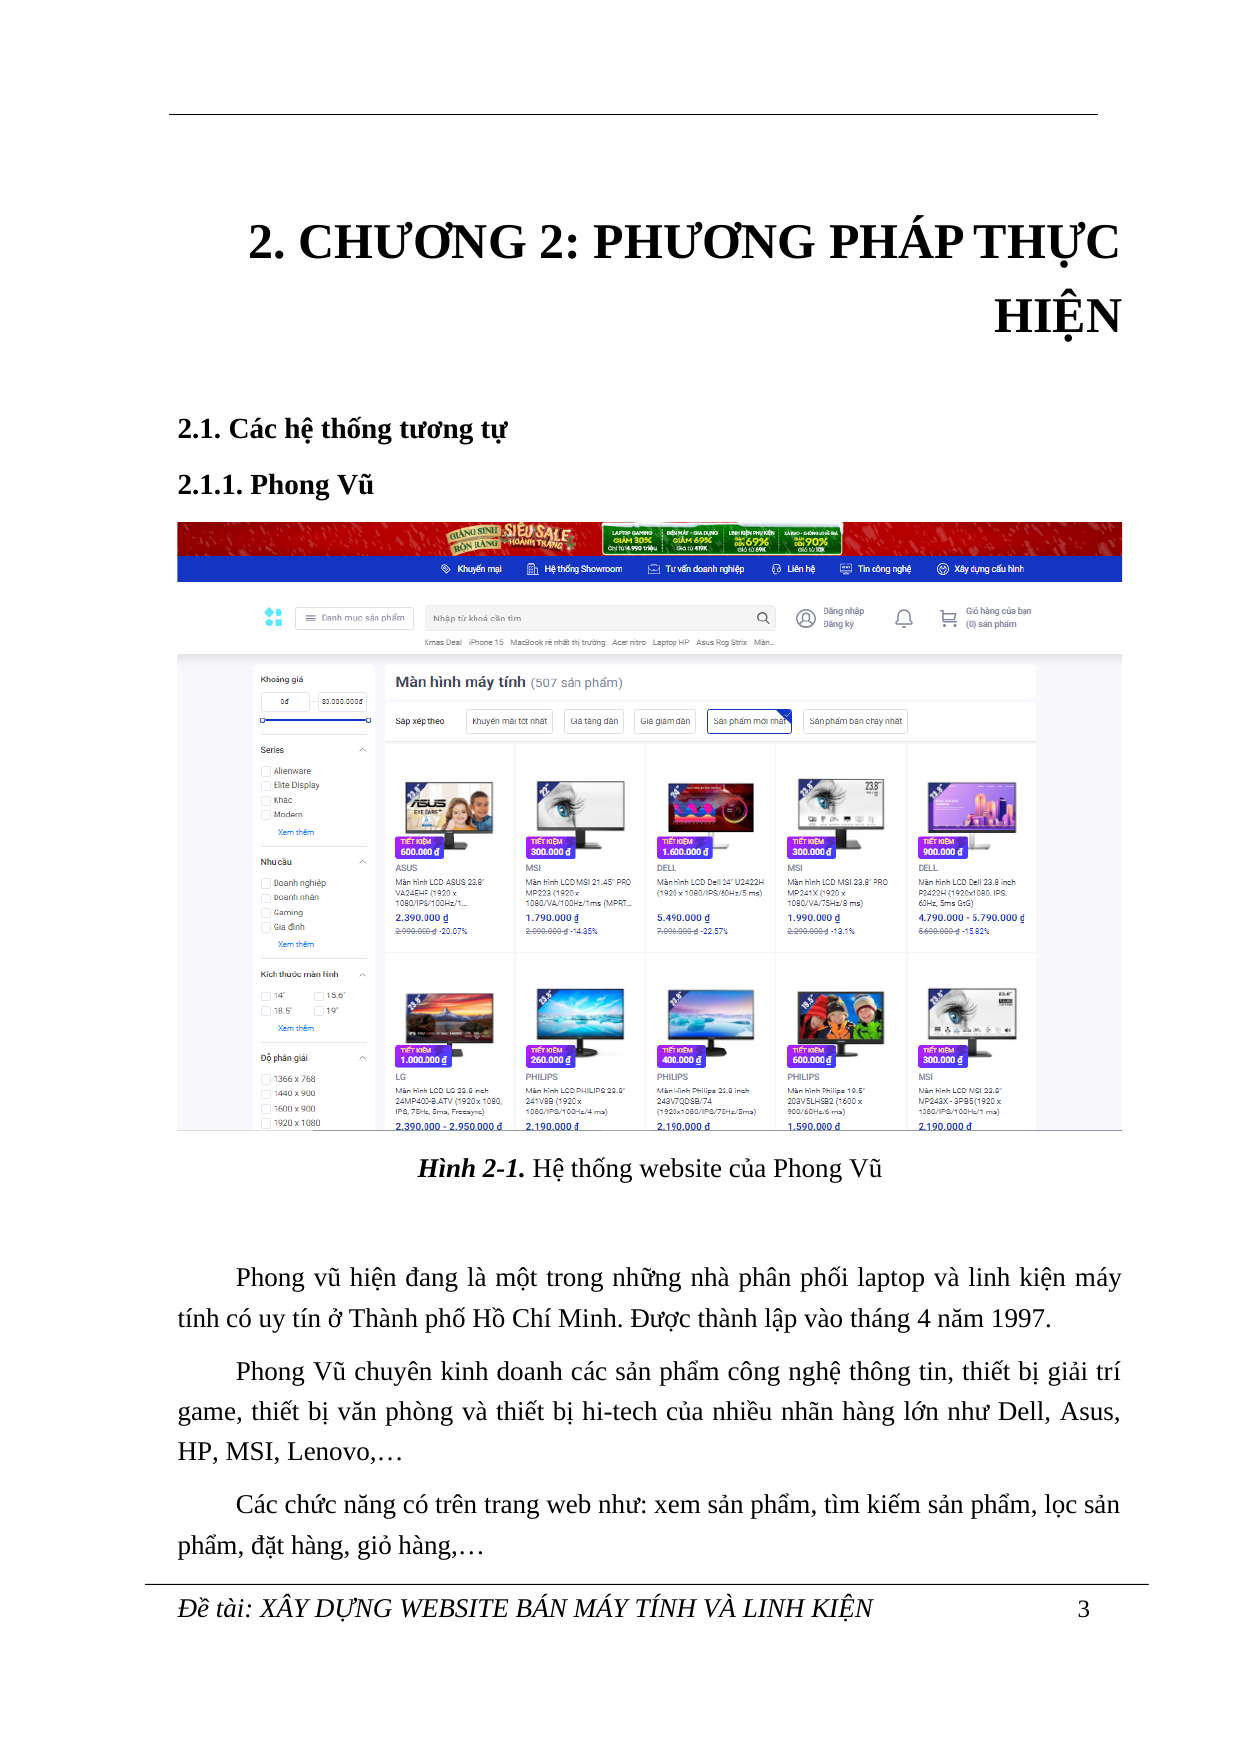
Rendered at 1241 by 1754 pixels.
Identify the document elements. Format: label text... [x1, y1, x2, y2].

picture [177, 522, 1123, 1131]
text Các chức năng có trên trang web như: xem sản phẩm, tìm kiếm sản phẩm, lọc sản phẩm, đặt hàng, giỏ hàng,… [177, 1488, 1122, 1560]
subtitle Các hệ thống tương tự [177, 411, 1122, 444]
subtitle Phong Vũ [177, 467, 1122, 500]
subtitle CHƯƠNG 2: PHƯƠNG PHÁP THỰC HIỆN [177, 211, 1122, 343]
text Phong Vũ chuyên kinh doanh các sản phẩm công nghệ thông tin, thiết bị giải trí game, thiết bị văn phòng và thiết bị hi-tech của nhiều nhãn hàng lớn như Dell, Asus, HP, MSI, Lenovo,… [177, 1355, 1122, 1467]
text Hình 2-1. Hệ thống website của Phong Vũ [177, 1152, 1122, 1183]
text Phong vũ hiện đang là một trong những nhà phân phối laptop và linh kiện máy tính có uy tín ở Thành phố Hồ Chí Minh. Được thành lập vào tháng 4 năm 1997. [177, 1261, 1122, 1333]
